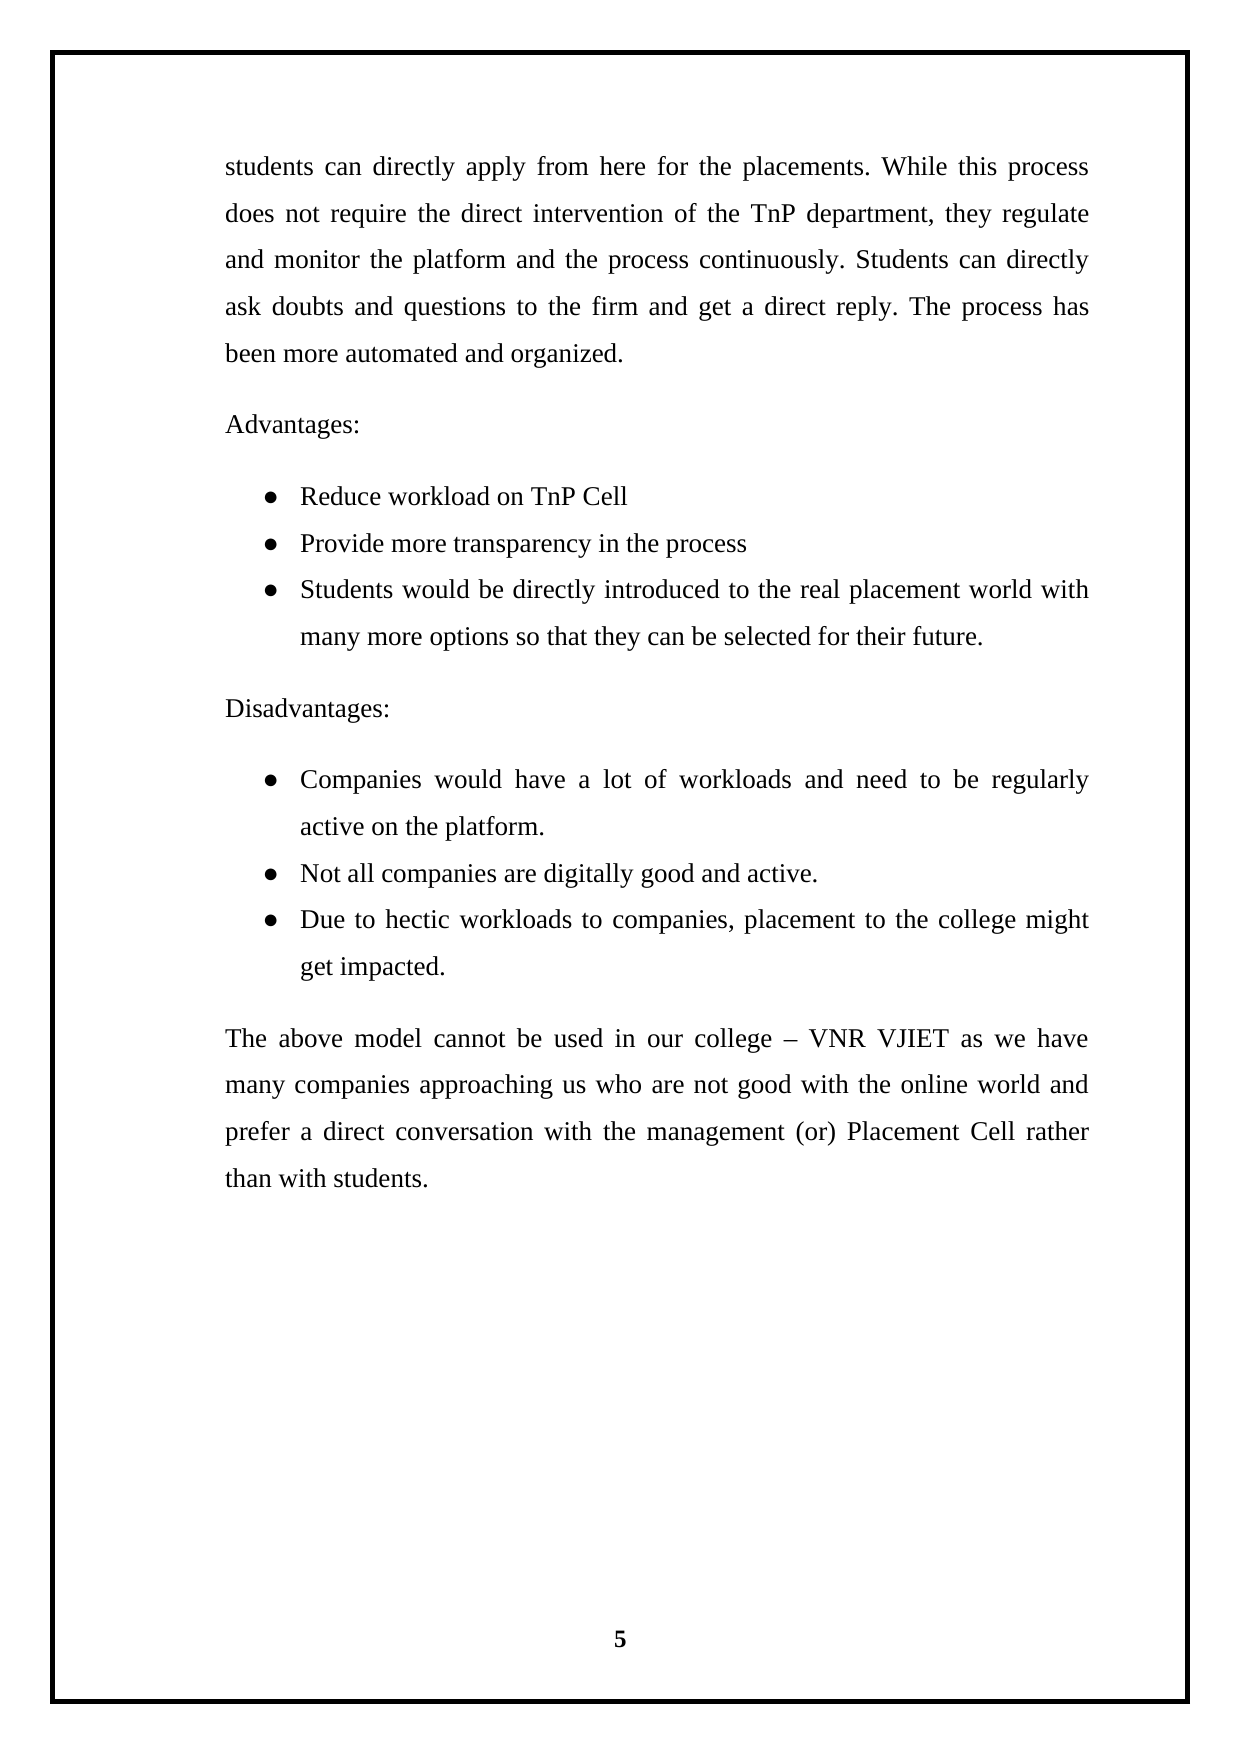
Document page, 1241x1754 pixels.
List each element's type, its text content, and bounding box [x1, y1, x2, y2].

list Reduce workload on TnP Cell [262, 480, 1090, 511]
list Not all companies are digitally good and active. [262, 857, 1090, 888]
list Students would be directly introduced to the real placement world with many more options so that they can be selected for their future. [262, 573, 1090, 651]
text Disadvantages: [150, 692, 1090, 723]
list Companies would have a lot of workloads and need to be regularly active on the platform. [262, 763, 1090, 841]
text Advantages: [150, 408, 1090, 439]
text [225, 150, 1090, 368]
text The above model cannot be used in our college – VNR VJIET as we have many companies approaching us who are not good with the online world and prefer a direct conversation with the management (or) Placement Cell rather than with students. [225, 1022, 1090, 1193]
list Due to hectic workloads to companies, placement to the college might get impacted. [262, 903, 1090, 981]
list Provide more transparency in the process [262, 527, 1090, 558]
